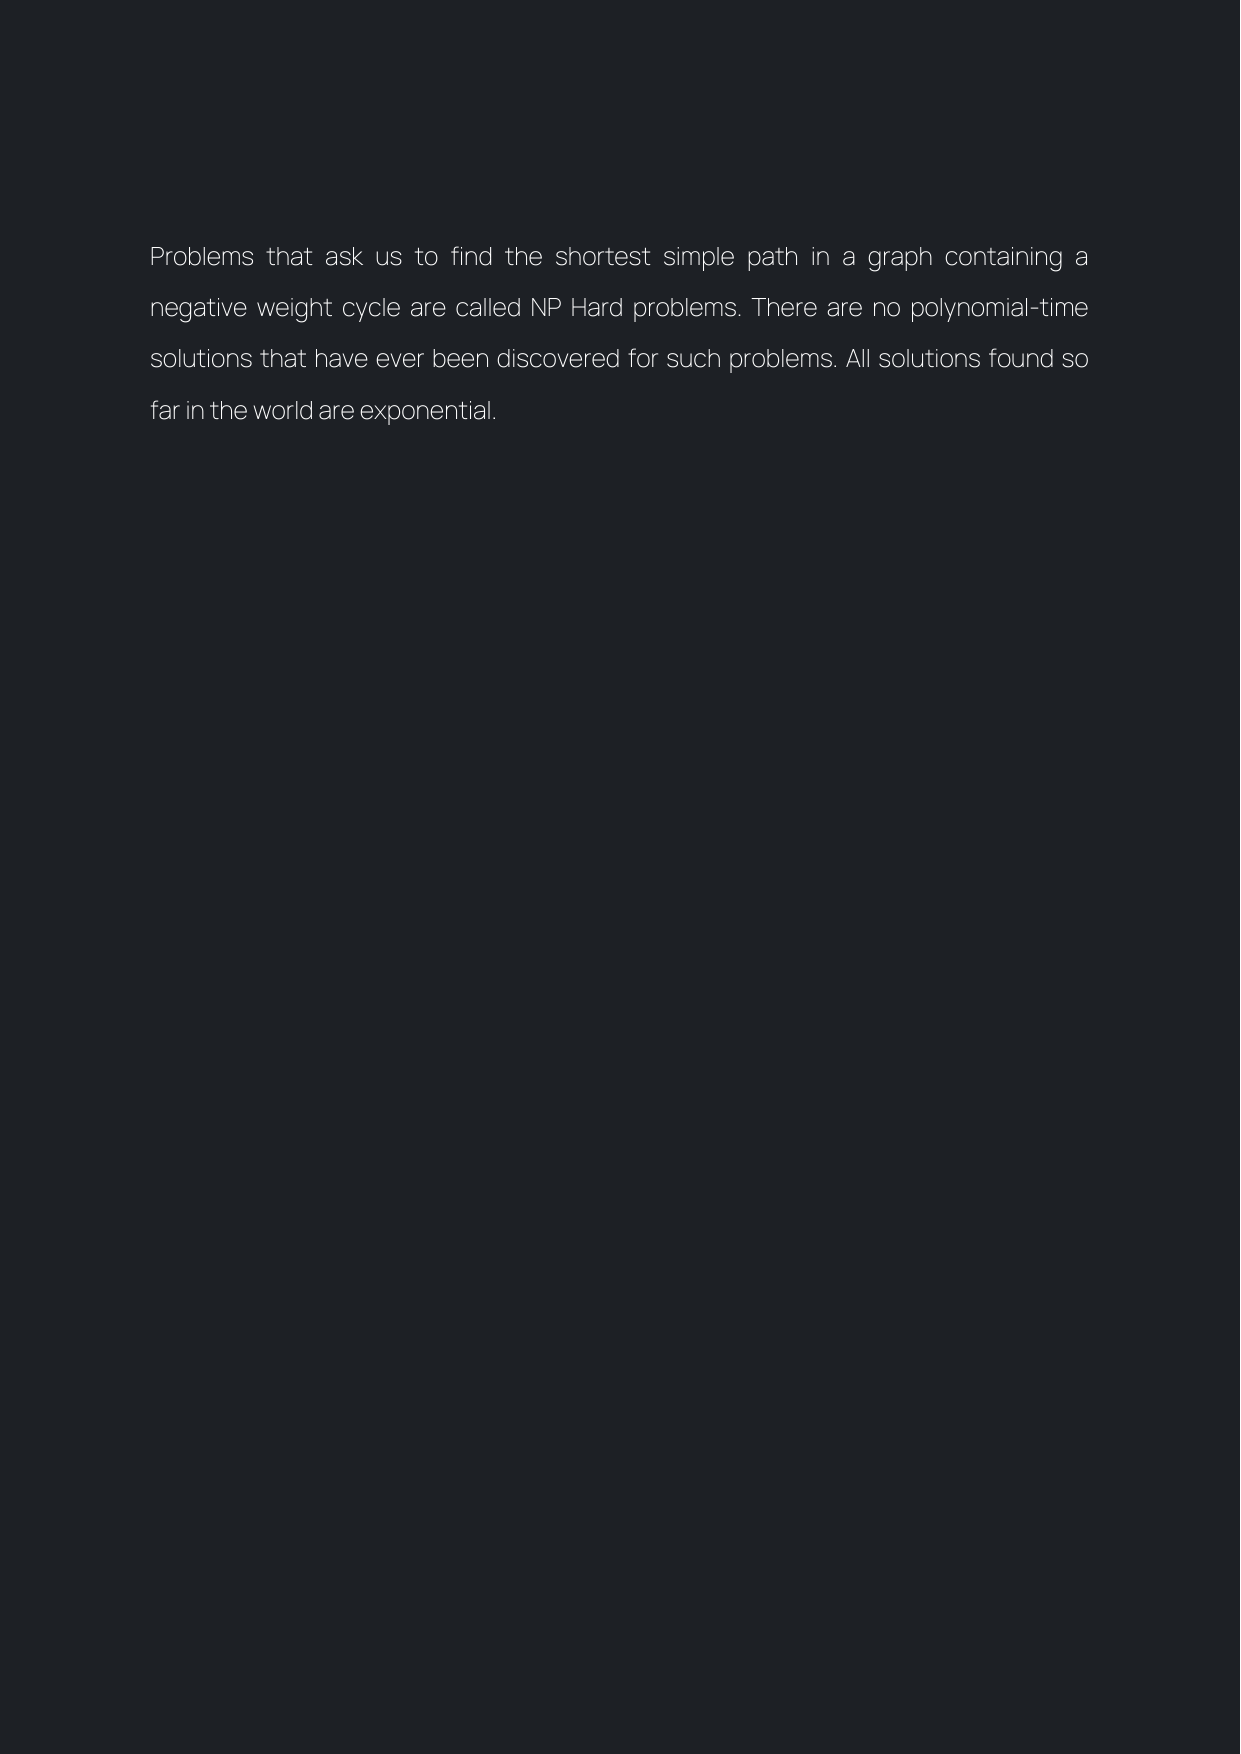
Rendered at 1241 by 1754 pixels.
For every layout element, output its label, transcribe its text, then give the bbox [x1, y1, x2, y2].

text Problems that ask us to find the shortest simple path in a graph containing a negative weight cycle are called NP Hard problems. There are no polynomial-time solutions that have ever been discovered for such problems. All solutions found so far in the world are exponential. [150, 239, 1090, 427]
